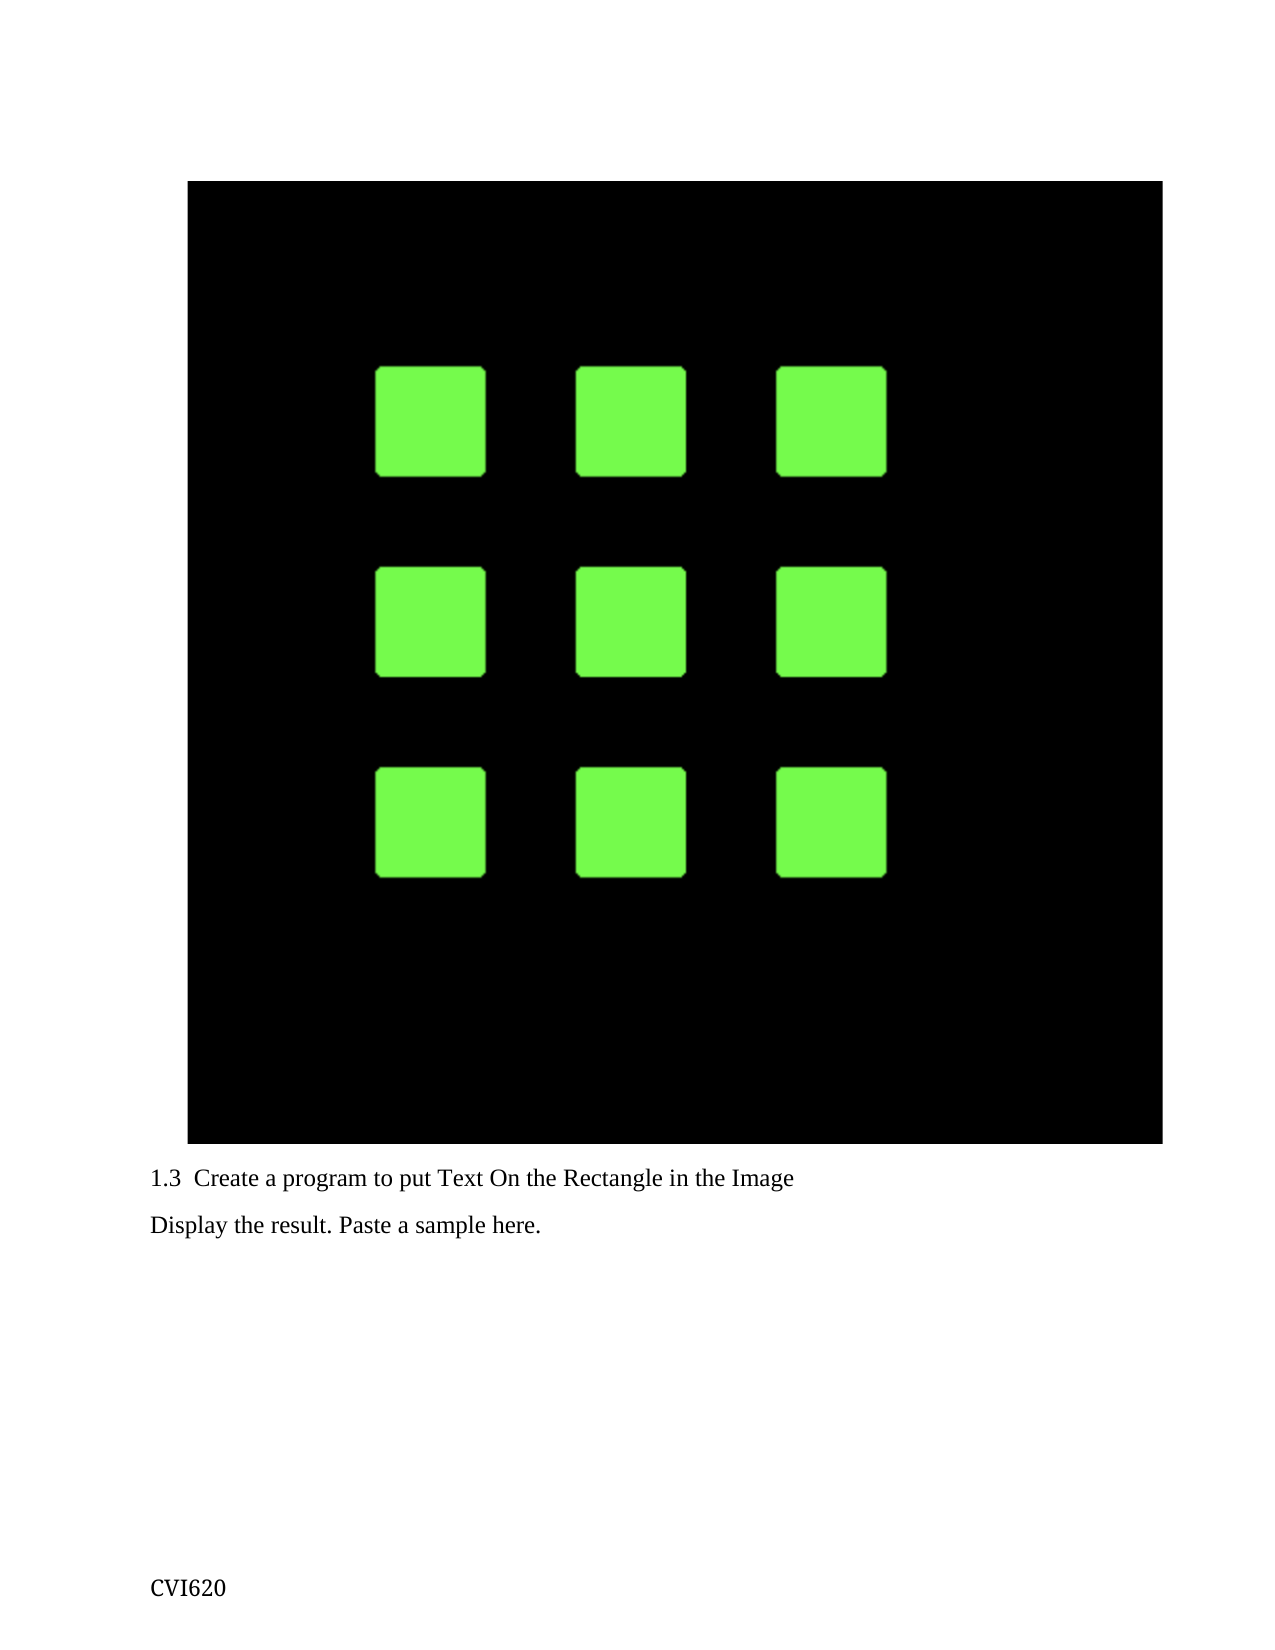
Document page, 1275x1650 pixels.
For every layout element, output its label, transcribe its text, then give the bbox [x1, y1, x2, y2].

text 1.3 Create a program to put Text On the Rectangle in the Image [150, 1163, 1125, 1192]
picture [187, 181, 1163, 1144]
text Display the result. Paste a sample here. [150, 1211, 1125, 1239]
